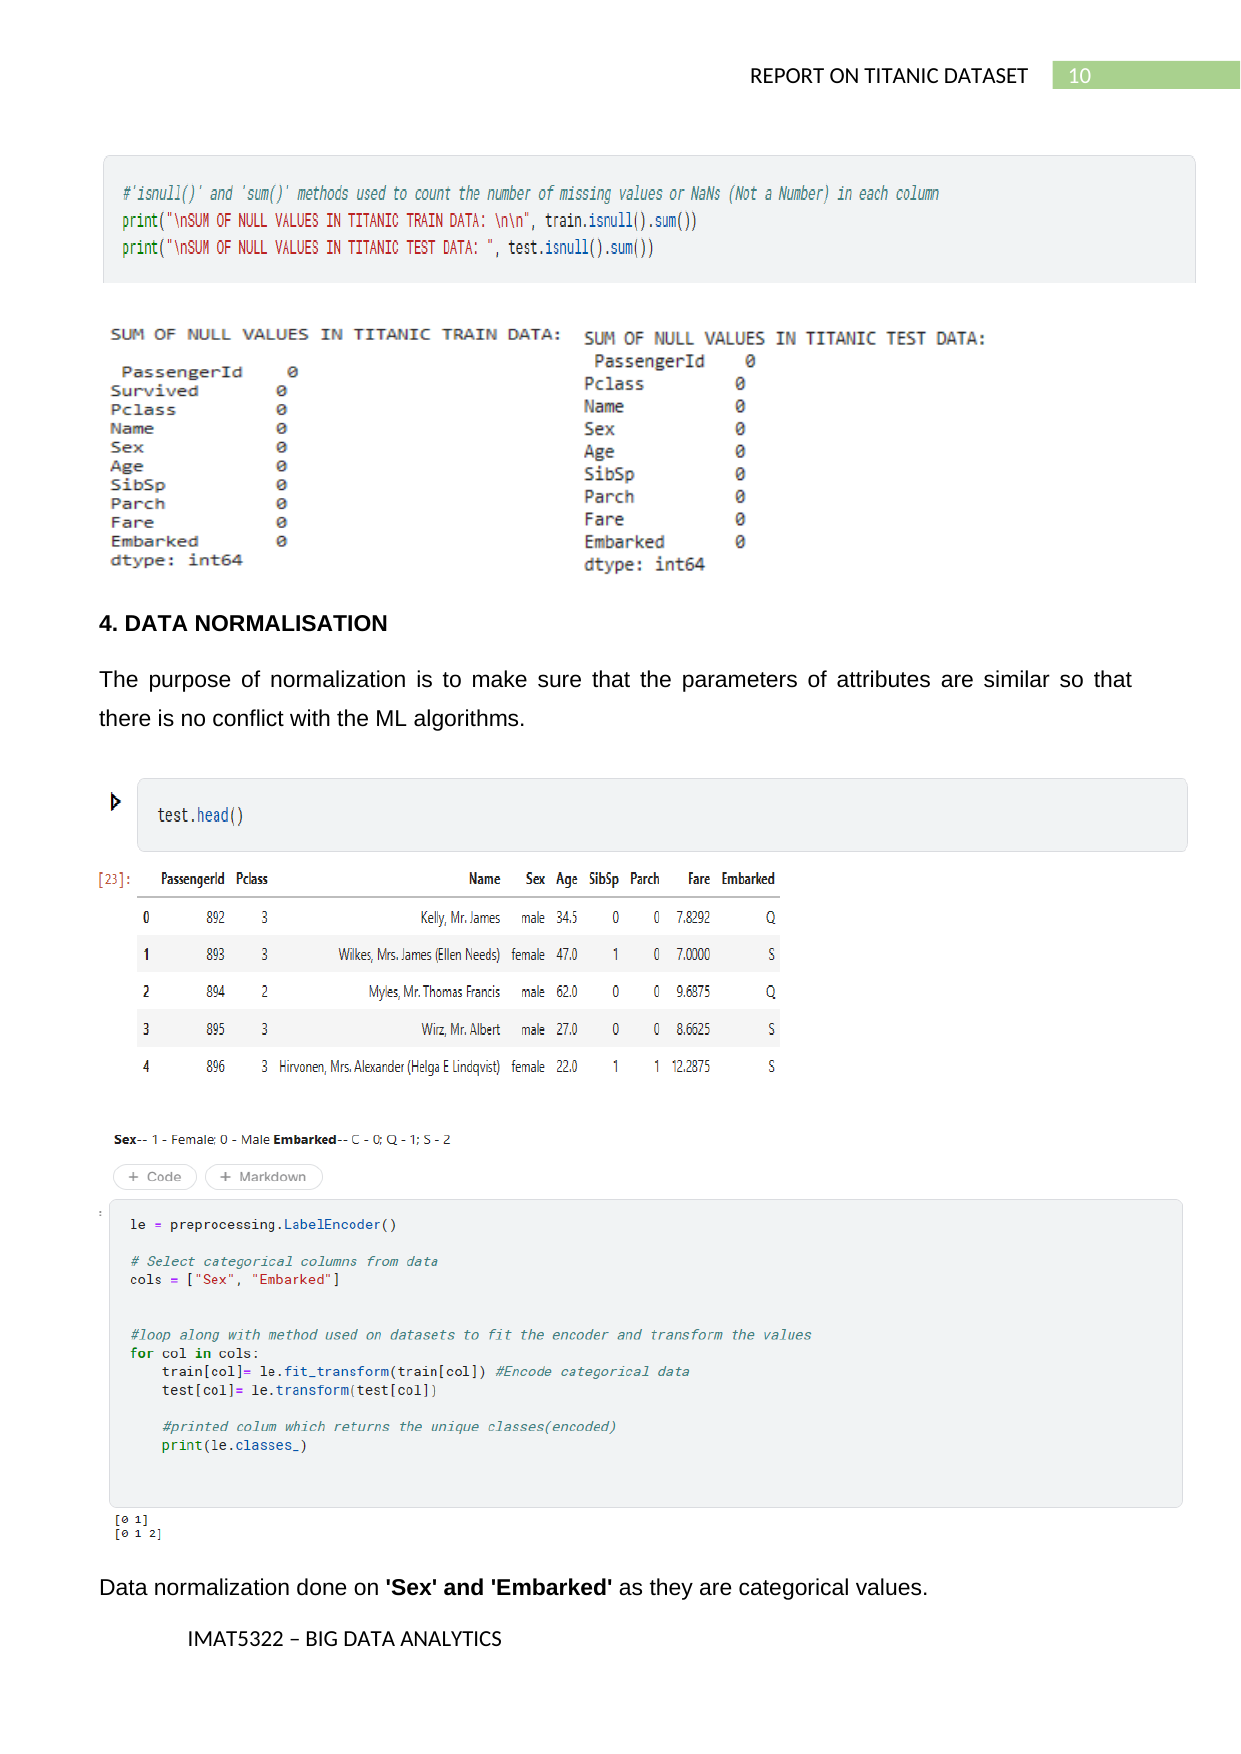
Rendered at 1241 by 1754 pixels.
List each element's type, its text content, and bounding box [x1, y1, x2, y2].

text The purpose of normalization is to make sure that the parameters of attributes are similar so that there is no conflict with the ML algorithms. [99, 666, 1132, 732]
text Data normalization done on 'Sex' and 'Embarked' as they are categorical values. [99, 1574, 1147, 1601]
picture [98, 1125, 1193, 1544]
picture [98, 313, 998, 579]
picture [98, 761, 1202, 1095]
picture [98, 150, 1202, 283]
text 4. DATA NORMALISATION [99, 610, 1132, 636]
